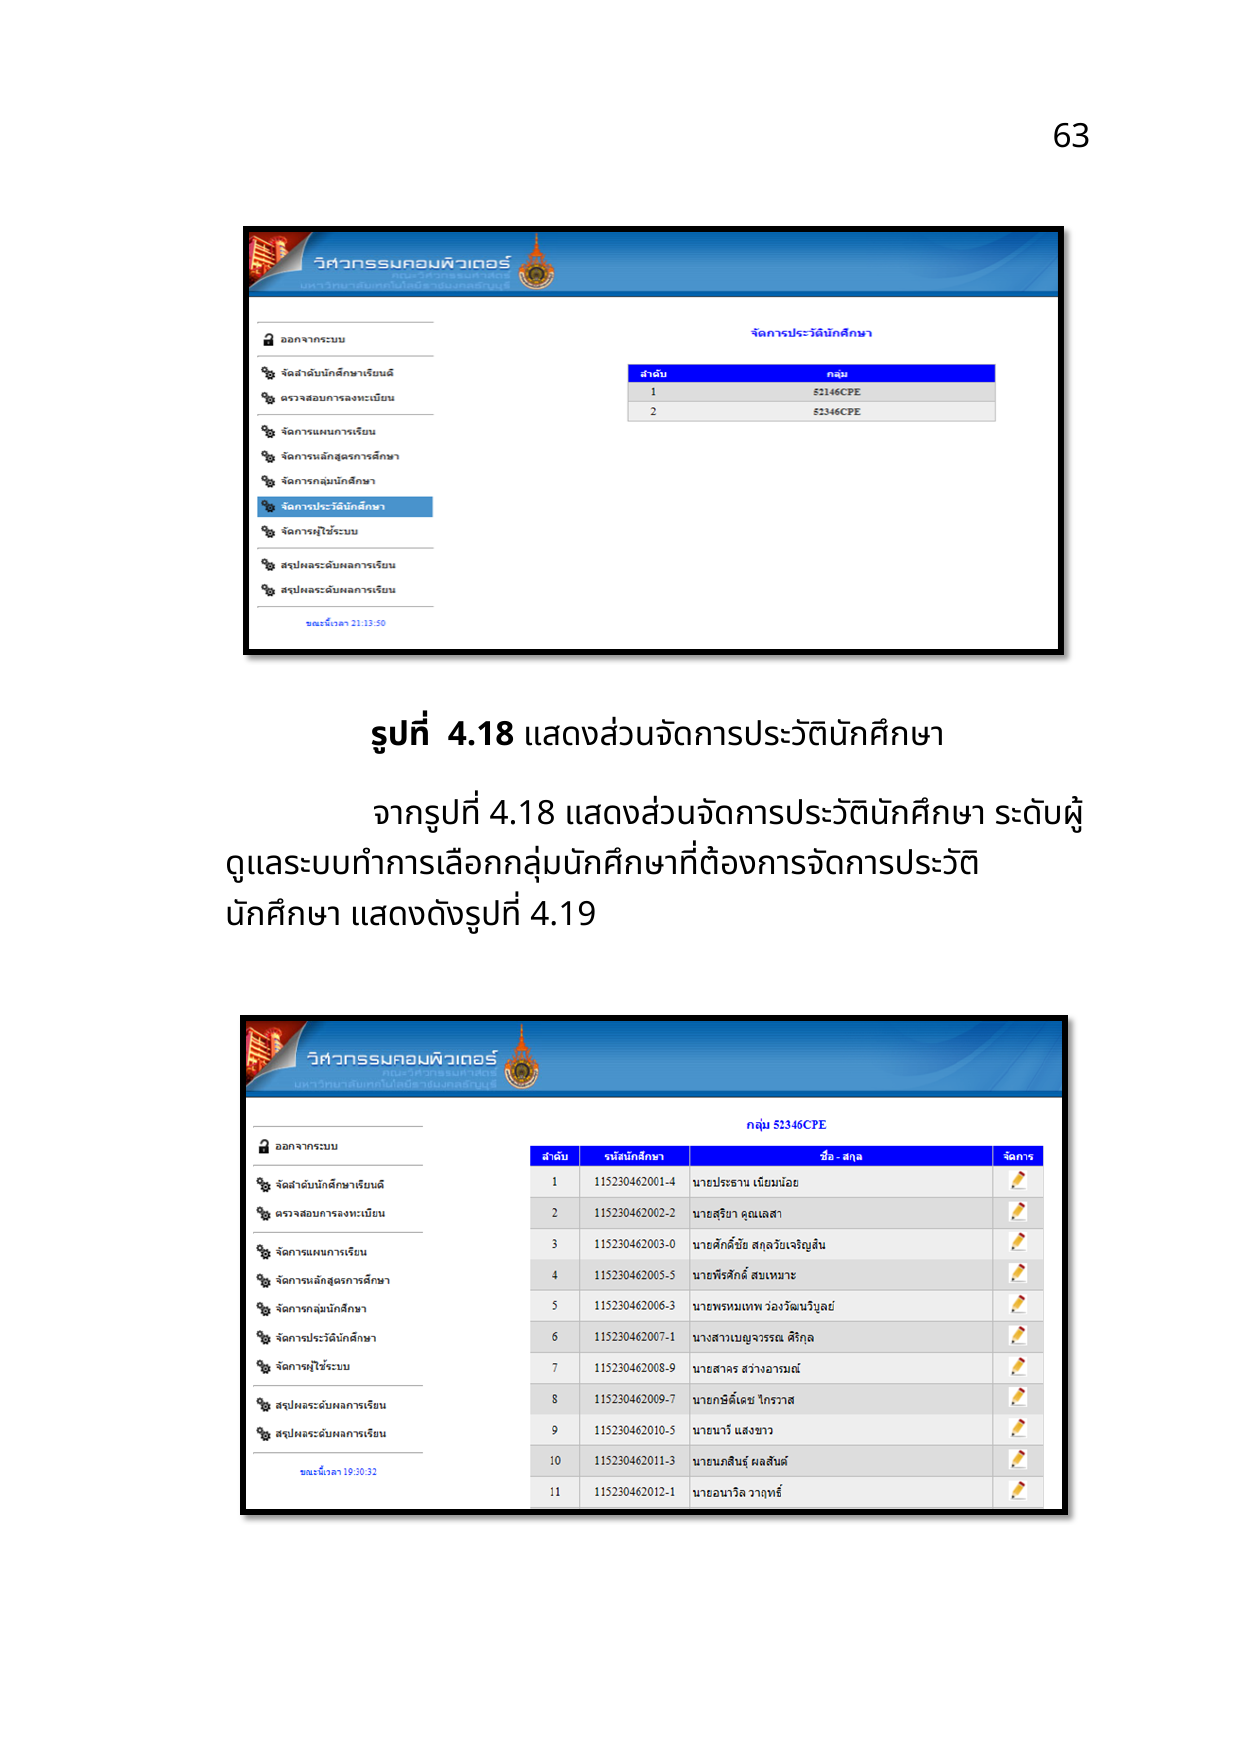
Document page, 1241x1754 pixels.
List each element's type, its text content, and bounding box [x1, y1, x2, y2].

picture [239, 224, 1076, 665]
text รูปที่ 4.18 แสดงส่วนจัดการประวัตินักศึกษา [225, 710, 1090, 761]
text จากรูปที่ 4.18 แสดงส่วนจัดการประวัตินักศึกษา ระดับผู้ดูแลระบบทำการเลือกกลุ่มนักศึกษาที่ต้องการจัดการประวัตินักศึกษา แสดงดังรูปที่ 4.19 [225, 789, 1090, 940]
picture [236, 1013, 1079, 1525]
